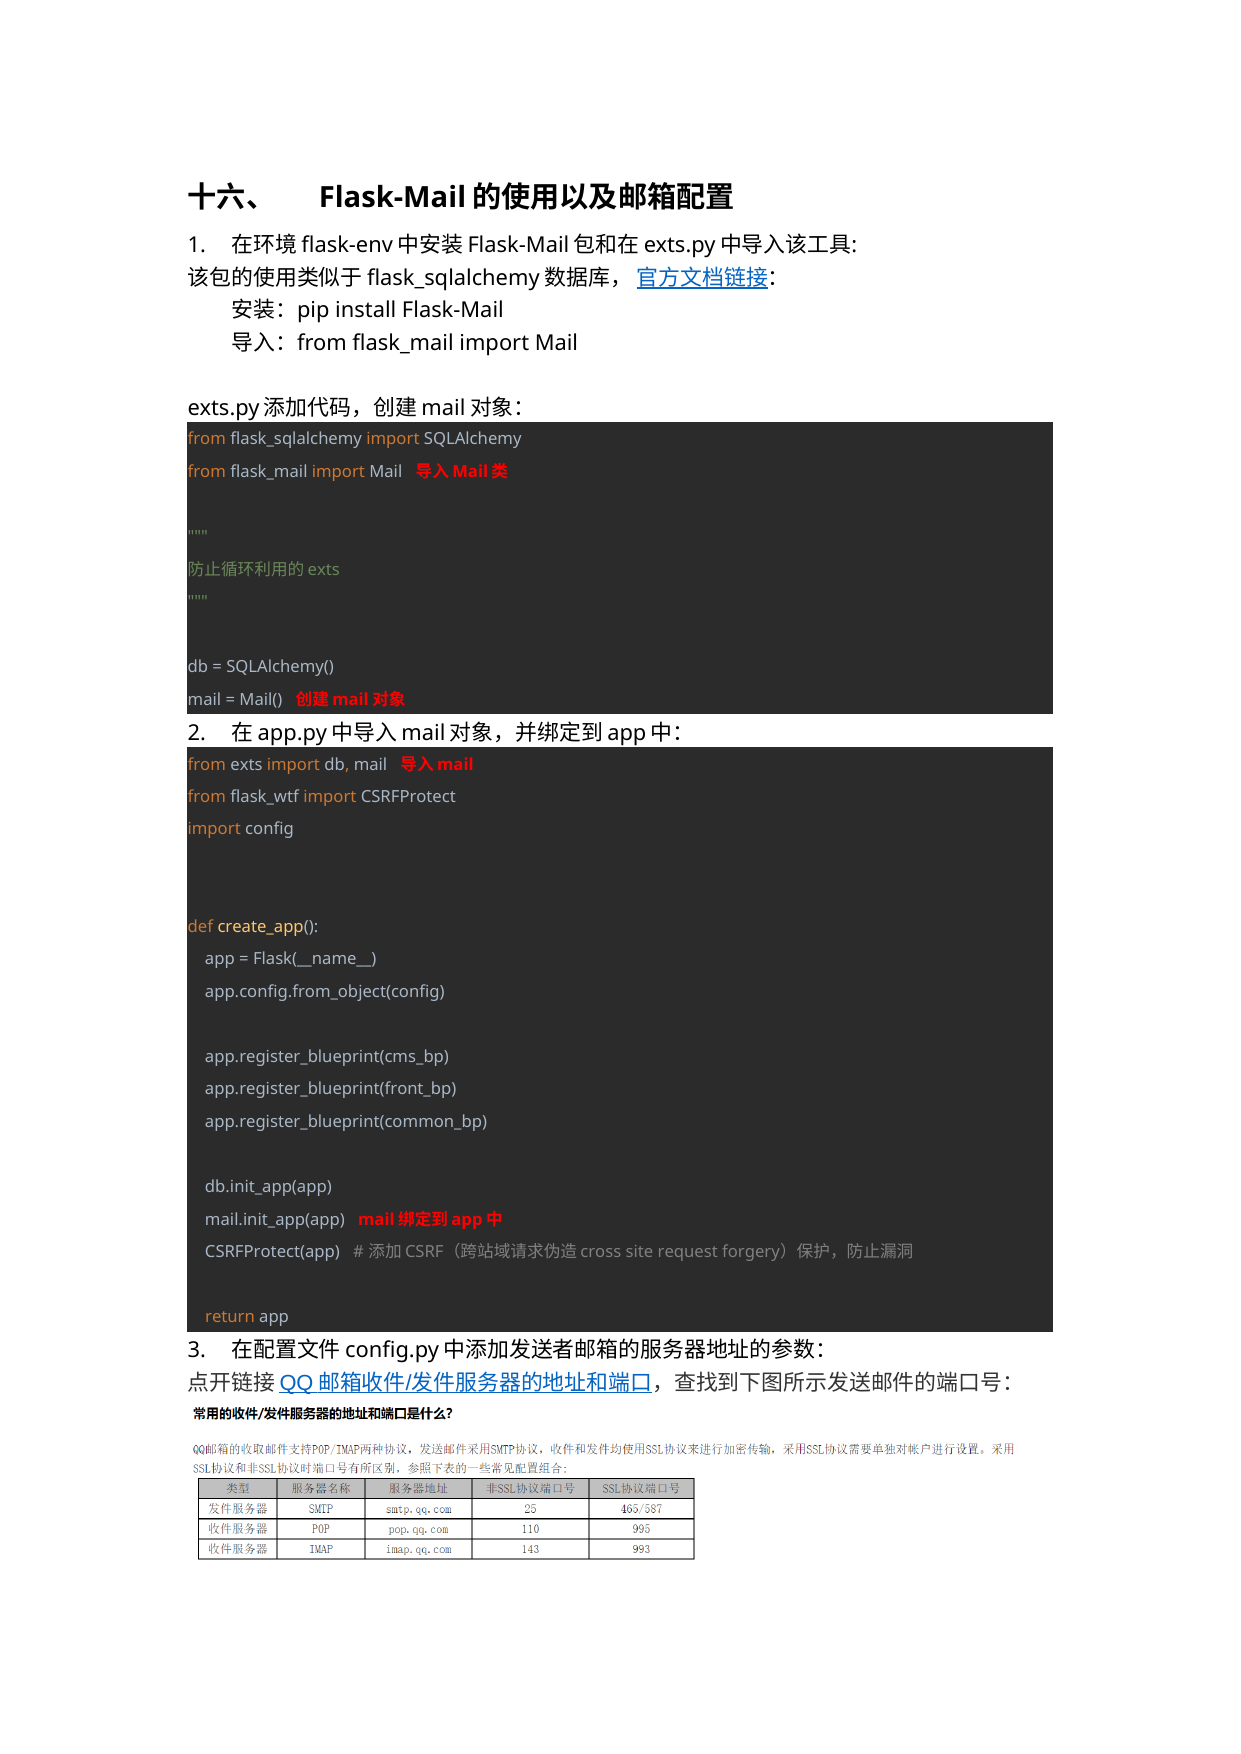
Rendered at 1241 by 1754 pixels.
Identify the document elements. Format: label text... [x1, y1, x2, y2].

subtitle Flask-Mail的使用以及邮箱配置 [187, 162, 1053, 227]
text 该包的使用类似于flask_sqlalchemy数据库， 官方文档链接： [187, 259, 1053, 292]
text exts.py添加代码，创建mail对象： [187, 389, 1053, 422]
picture [187, 1397, 1023, 1568]
text from flask_sqlalchemy import SQLAlchemy from flask_mail import Mail 导入Mail类 """ 防止循环利用的exts """ db = SQLAlchemy() mail = Mail() 创建mail对象 [187, 422, 1053, 714]
list 在环境flask-env中安装Flask-Mail包和在exts.py中导入该工具: [187, 227, 1053, 259]
text 导入：from flask_mail import Mail [187, 324, 1053, 357]
text from exts import db, mail 导入mail from flask_wtf import CSRFProtect import config def create_app(): app = Flask(__name__) app.config.from_object(config) app.register_blueprint(cms_bp) app.register_blueprint(front_bp) app.register_blueprint(common_bp) db.init_app(app) mail.init_app(app) mail绑定到app中 CSRFProtect(app) # 添加CSRF（跨站域请求伪造cross site request forgery）保护，防止漏洞 return app [187, 747, 1053, 1332]
text 安装：pip install Flask-Mail [231, 292, 1053, 324]
text 点开链接QQ邮箱收件/发件服务器的地址和端口，查找到下图所示发送邮件的端口号： [187, 1364, 1053, 1397]
list 在配置文件config.py中添加发送者邮箱的服务器地址的参数： [187, 1332, 1053, 1364]
list 在app.py中导入mail对象，并绑定到app中： [187, 714, 1053, 747]
